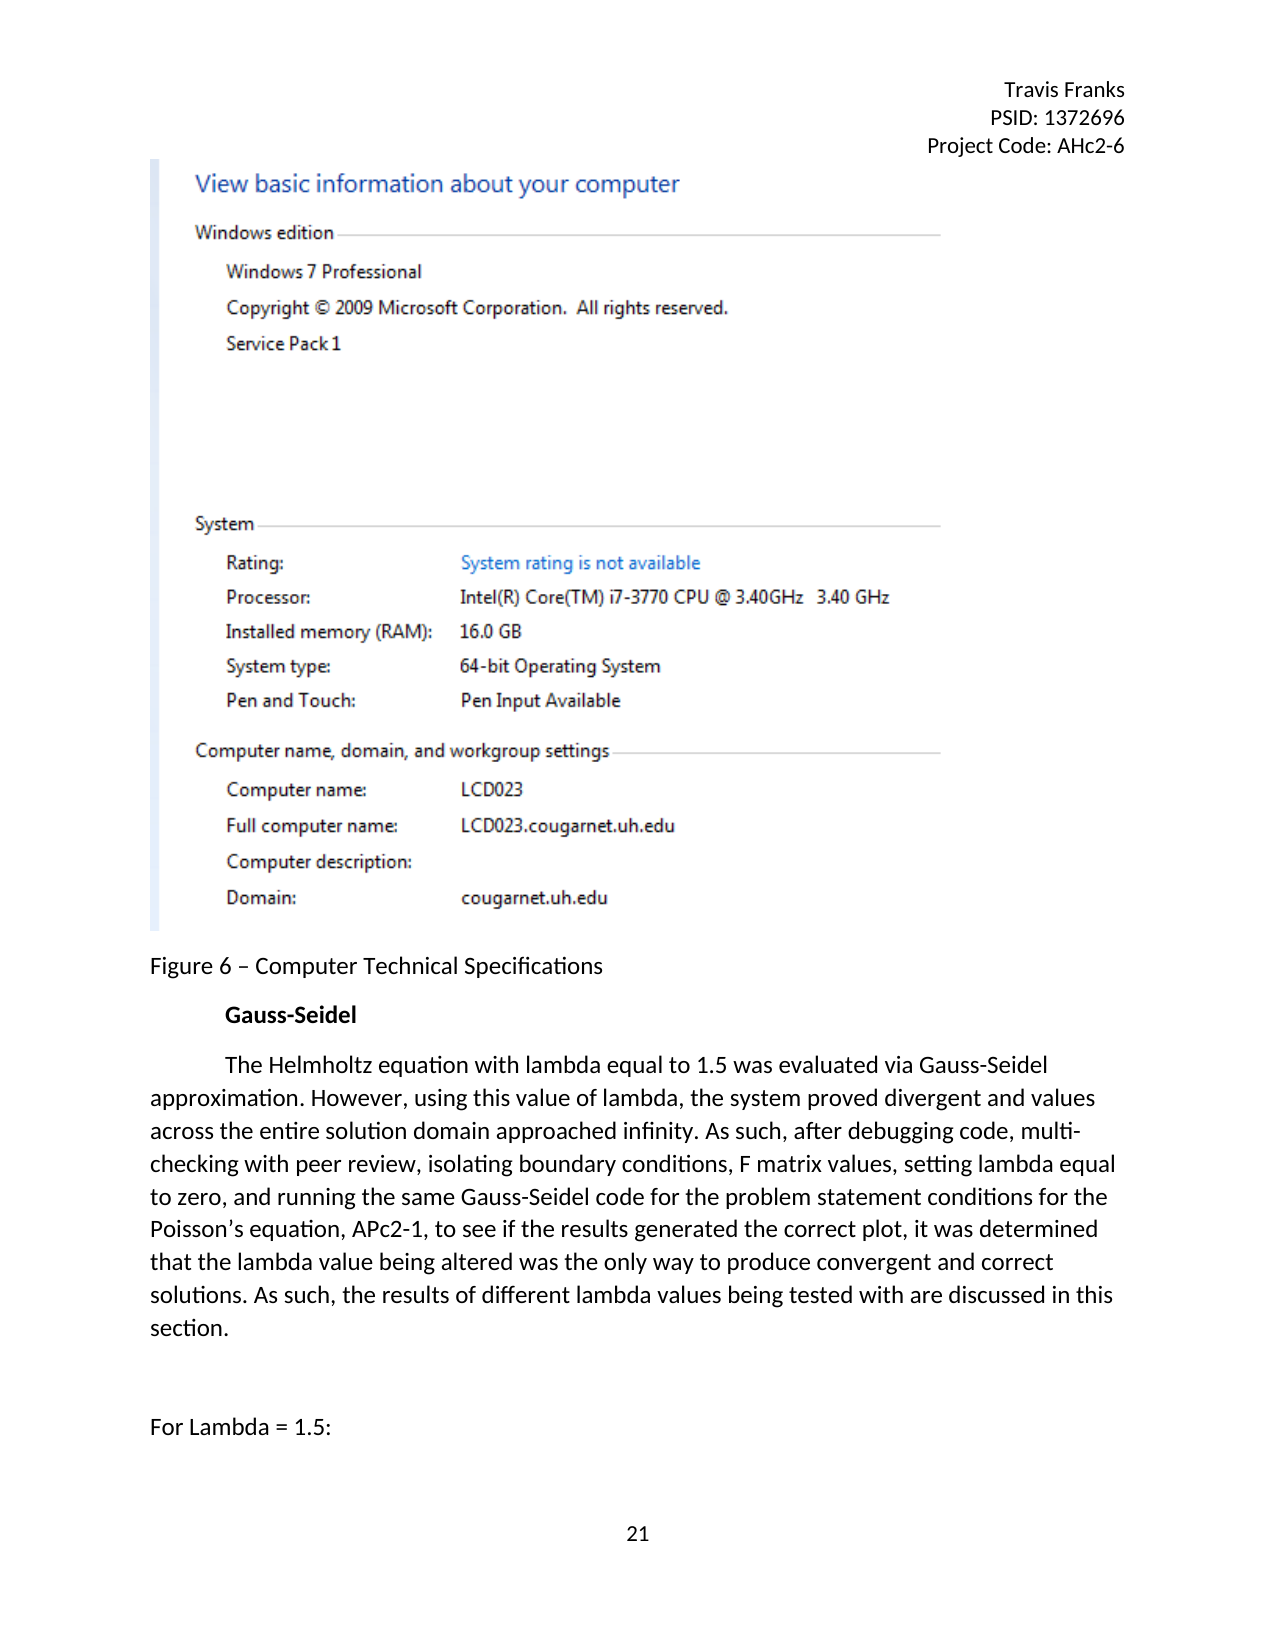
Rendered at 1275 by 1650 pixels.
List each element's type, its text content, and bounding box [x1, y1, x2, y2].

text The Helmholtz equation with lambda equal to 1.5 was evaluated via Gauss-Seidel approximation. However, using this value of lambda, the system proved divergent and values across the entire solution domain approached infinity. As such, after debugging code, multi-checking with peer review, isolating boundary conditions, F matrix values, setting lambda equal to zero, and running the same Gauss-Seidel code for the problem statement conditions for the Poisson’s equation, APc2-1, to see if the results generated the correct plot, it was determined that the lambda value being altered was the only way to produce convergent and correct solutions. As such, the results of different lambda values being tested with are discussed in this section. [150, 1049, 1125, 1343]
picture [150, 159, 941, 931]
text Figure 6 – Computer Technical Specifications [150, 950, 1125, 980]
text For Lambda = 1.5: [150, 1411, 1125, 1442]
text Gauss-Seidel [150, 999, 1125, 1030]
